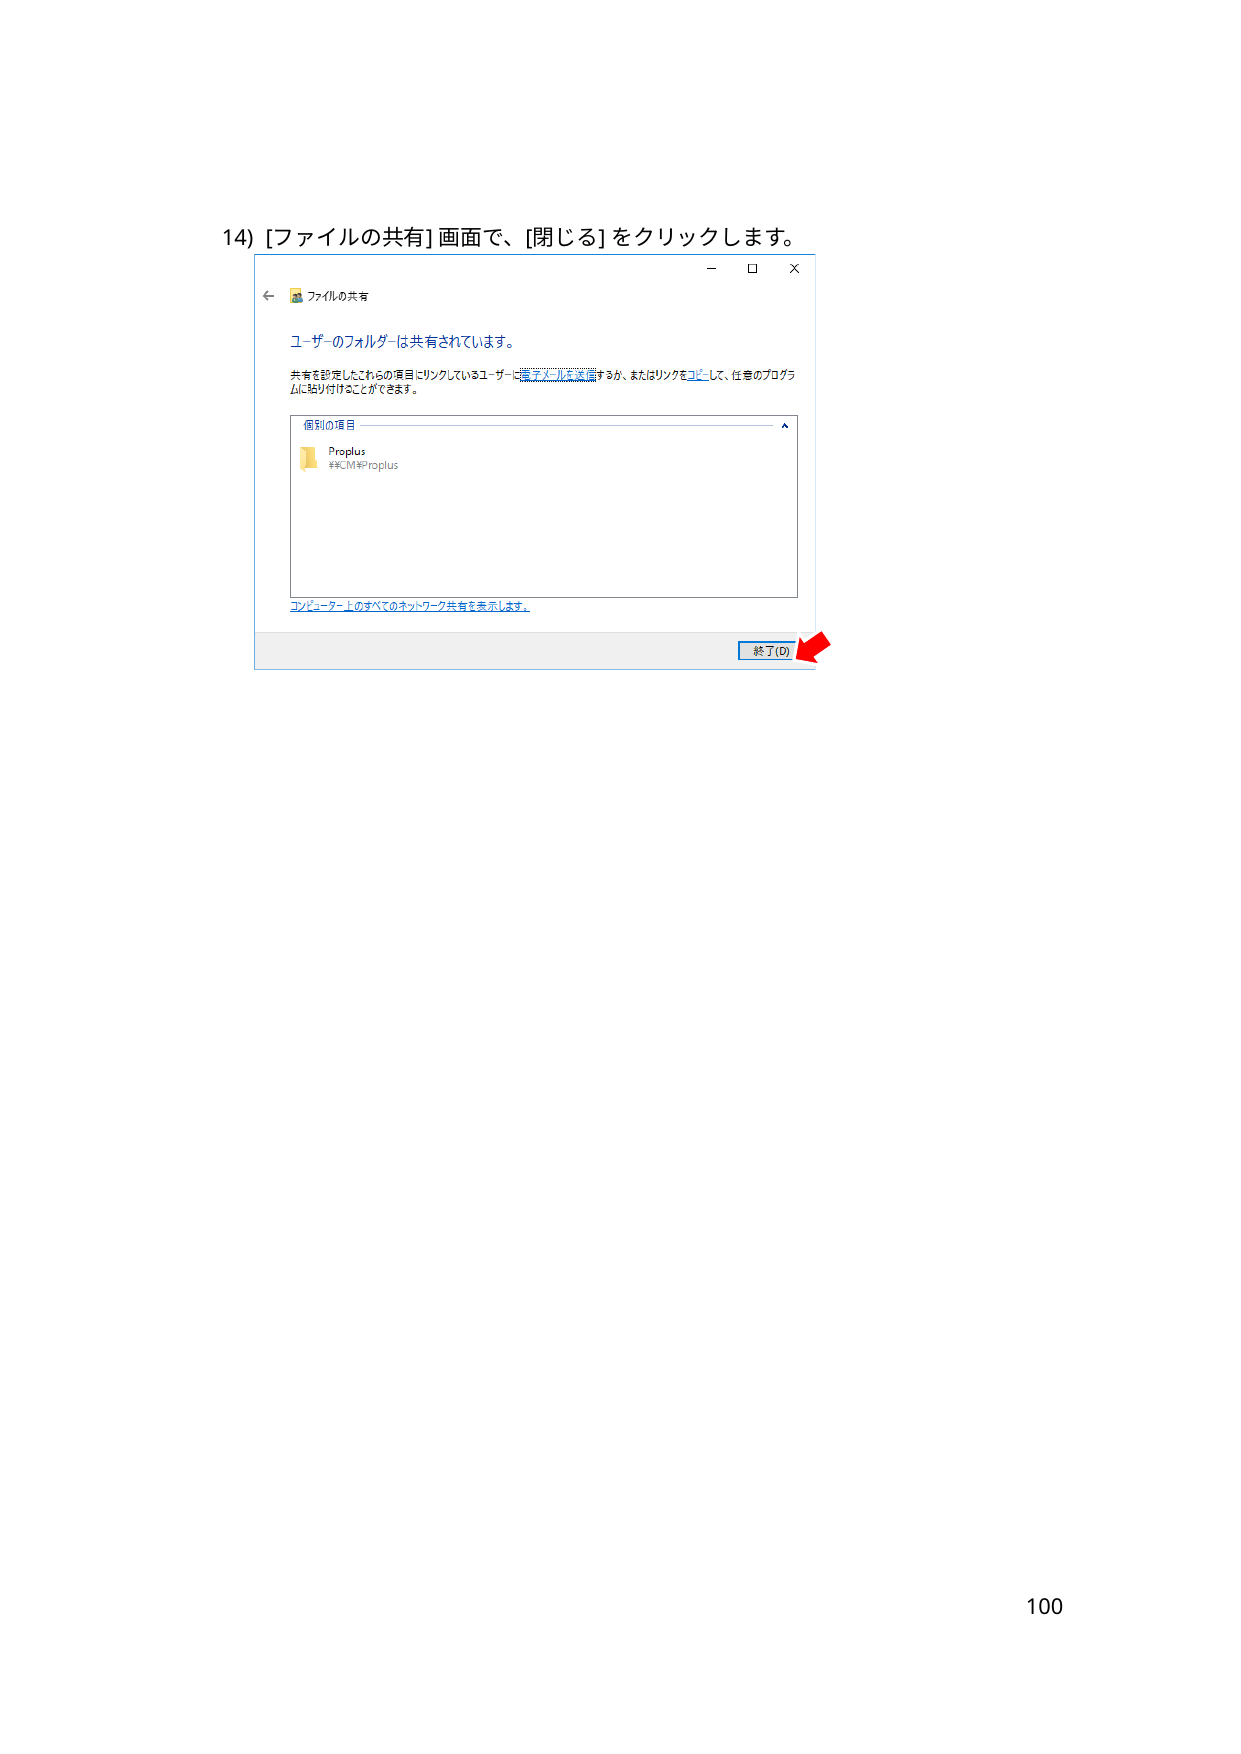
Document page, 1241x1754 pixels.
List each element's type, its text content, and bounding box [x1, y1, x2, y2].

picture [254, 254, 816, 670]
list [ファイルの共有] 画面で、[閉じる] をクリックします。 [222, 217, 1063, 254]
